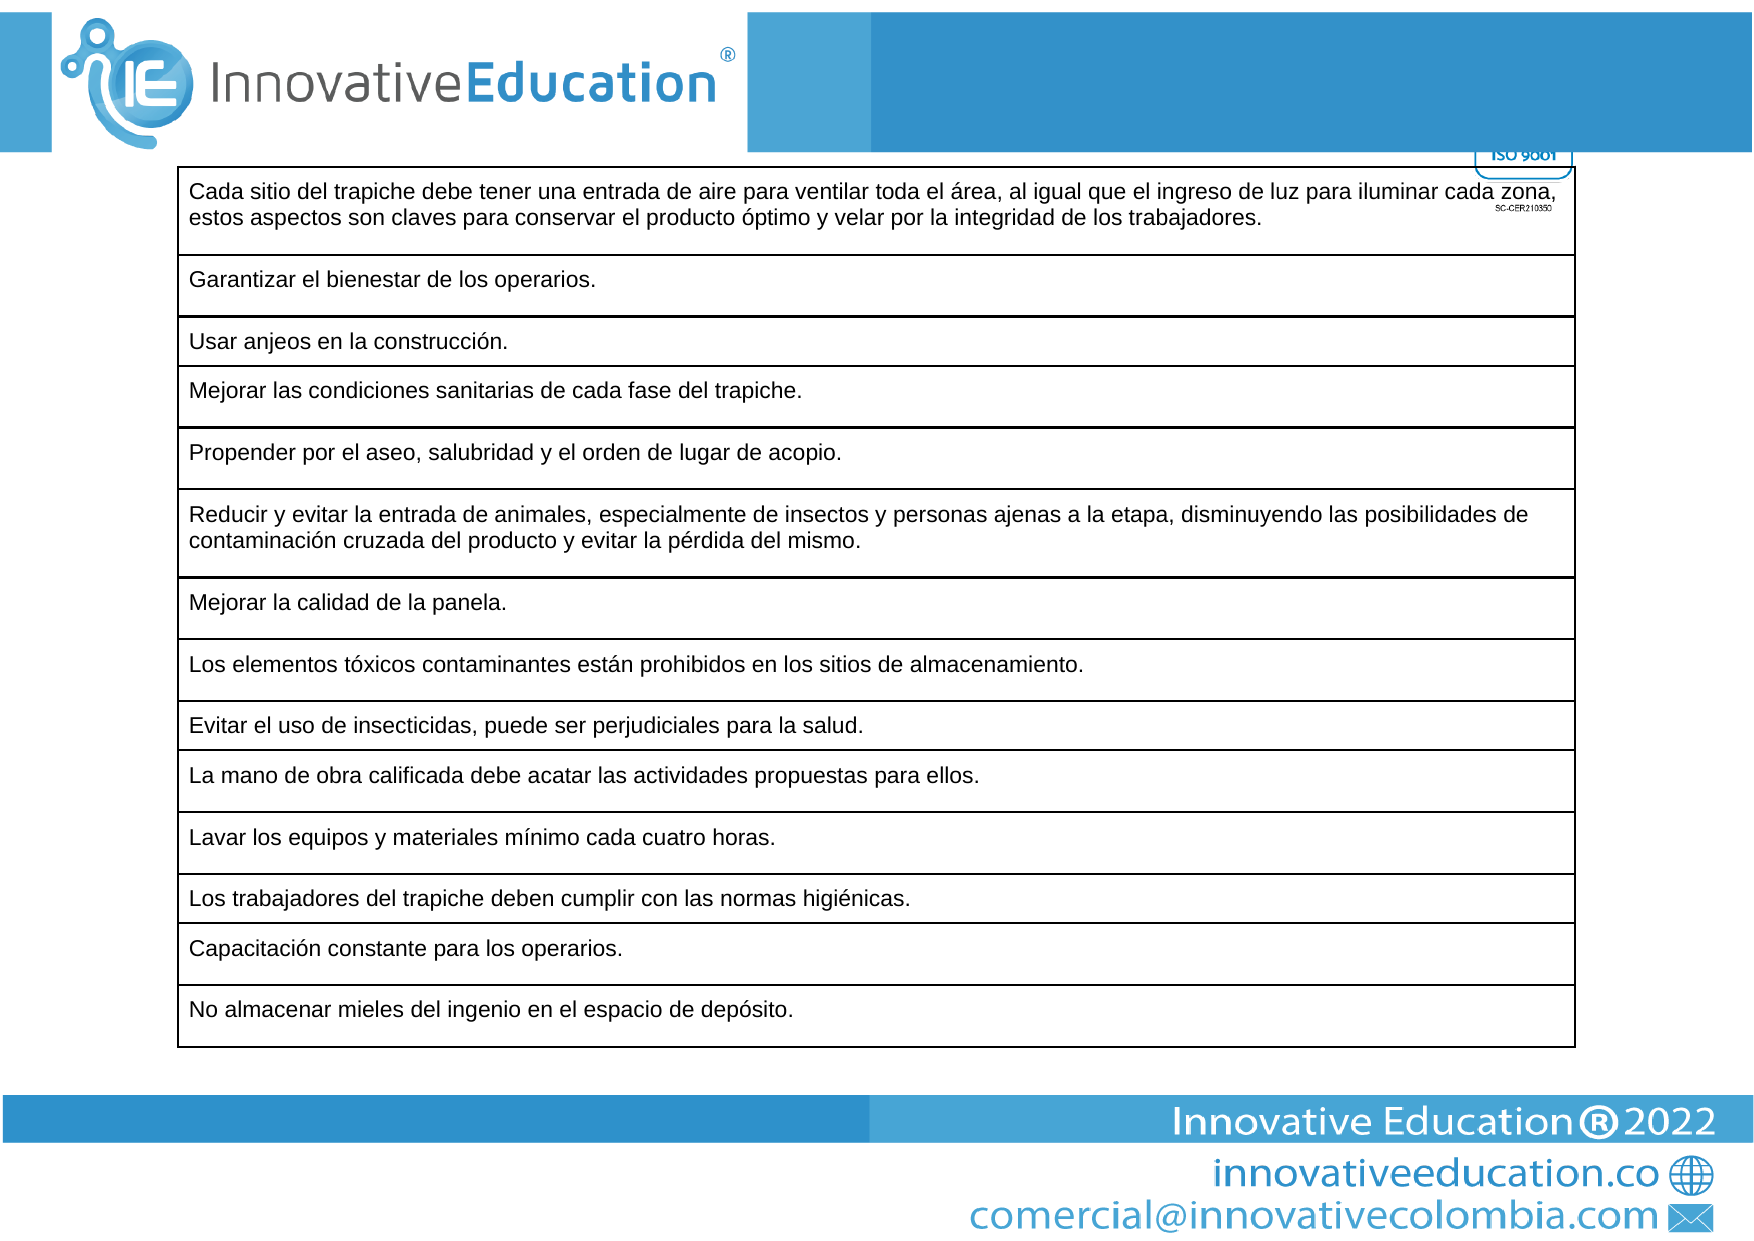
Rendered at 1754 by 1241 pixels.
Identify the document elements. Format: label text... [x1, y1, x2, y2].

table_cell Reducir y evitar la entrada de animales, especialmente de insectos y personas ajenas a la etapa, disminuyendo las posibilidades de contaminación cruzada del producto y evitar la pérdida del mismo. [179, 490, 1574, 576]
table_cell Lavar los equipos y materiales mínimo cada cuatro horas. [179, 813, 1574, 873]
table_cell Capacitación constante para los operarios. [179, 924, 1574, 984]
table_cell Evitar el uso de insecticidas, puede ser perjudiciales para la salud. [179, 702, 1574, 749]
table_cell Mejorar la calidad de la panela. [179, 579, 1574, 638]
table_cell Los elementos tóxicos contaminantes están prohibidos en los sitios de almacenamiento. [179, 640, 1574, 700]
table_cell Garantizar el bienestar de los operarios. [179, 256, 1574, 315]
table_cell No almacenar mieles del ingenio en el espacio de depósito. [179, 986, 1574, 1046]
table_cell Cada sitio del trapiche debe tener una entrada de aire para ventilar toda el área, al igual que el ingreso de luz para iluminar cada zona, estos aspectos son claves para conservar el producto óptimo y velar por la integridad de los trabajadores. [179, 168, 1574, 254]
picture [0, 0, 1752, 166]
table_cell Propender por el aseo, salubridad y el orden de lugar de acopio. [179, 429, 1574, 488]
table_cell Los trabajadores del trapiche deben cumplir con las normas higiénicas. [179, 875, 1574, 922]
table_cell Mejorar las condiciones sanitarias de cada fase del trapiche. [179, 367, 1574, 426]
table_cell La mano de obra calificada debe acatar las actividades propuestas para ellos. [179, 751, 1574, 811]
table_cell Usar anjeos en la construcción. [179, 318, 1574, 365]
picture [2, 1093, 1754, 1239]
